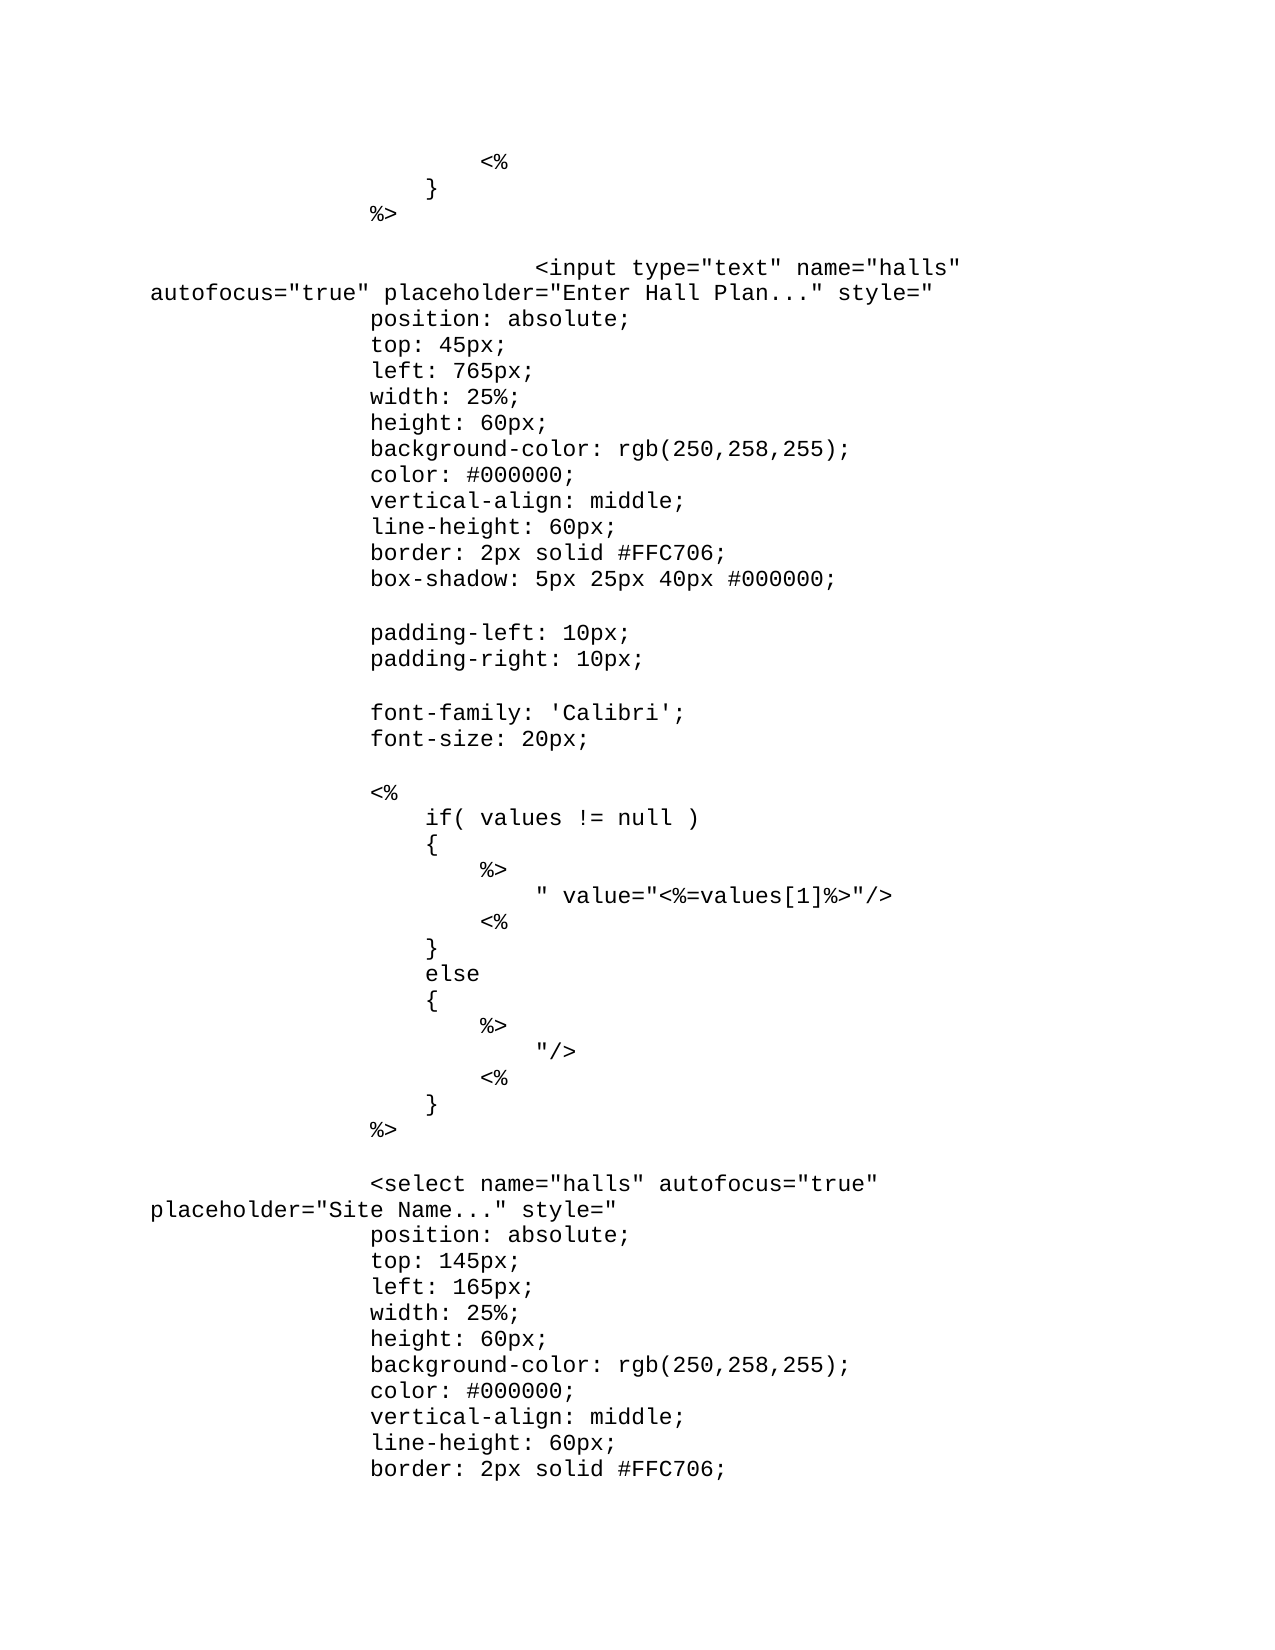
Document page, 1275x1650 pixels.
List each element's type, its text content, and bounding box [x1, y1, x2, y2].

text top: 45px; [150, 334, 1125, 359]
text <% [150, 911, 1125, 936]
text position: absolute; [150, 1224, 1125, 1250]
text width: 25%; [150, 1302, 1125, 1328]
text <% [150, 150, 1125, 176]
text border: 2px solid #FFC706; [150, 1457, 1125, 1483]
text height: 60px; [150, 411, 1125, 437]
text font-size: 20px; [150, 727, 1125, 753]
text "/> [150, 1040, 1125, 1066]
text " value="<%=values[1]%>"/> [150, 884, 1125, 911]
text width: 25%; [150, 386, 1125, 411]
text if( values != null ) [150, 807, 1125, 833]
text %> [150, 859, 1125, 884]
text padding-right: 10px; [150, 647, 1125, 673]
text %> [150, 1014, 1125, 1040]
text %> [150, 1118, 1125, 1144]
text } [150, 1092, 1125, 1118]
text %> [150, 202, 1125, 228]
text else [150, 962, 1125, 988]
text vertical-align: middle; [150, 489, 1125, 515]
text color: #000000; [150, 1379, 1125, 1405]
text vertical-align: middle; [150, 1405, 1125, 1431]
text left: 765px; [150, 359, 1125, 386]
text { [150, 833, 1125, 859]
text { [150, 988, 1125, 1014]
text font-family: 'Calibri'; [150, 701, 1125, 727]
text } [150, 176, 1125, 202]
text } [150, 936, 1125, 962]
text background-color: rgb(250,258,255); [150, 437, 1125, 463]
text line-height: 60px; [150, 515, 1125, 541]
text color: #000000; [150, 463, 1125, 489]
text line-height: 60px; [150, 1431, 1125, 1457]
text box-shadow: 5px 25px 40px #000000; [150, 567, 1125, 593]
text <input type="text" name="halls" autofocus="true" placeholder="Enter Hall Plan..." style=" [150, 256, 1125, 308]
text left: 165px; [150, 1276, 1125, 1302]
text border: 2px solid #FFC706; [150, 541, 1125, 567]
text padding-left: 10px; [150, 621, 1125, 647]
text top: 145px; [150, 1250, 1125, 1276]
text position: absolute; [150, 308, 1125, 334]
text <% [150, 781, 1125, 807]
text background-color: rgb(250,258,255); [150, 1353, 1125, 1379]
text height: 60px; [150, 1328, 1125, 1353]
text <% [150, 1066, 1125, 1092]
text <select name="halls" autofocus="true" placeholder="Site Name..." style=" [150, 1172, 1125, 1224]
